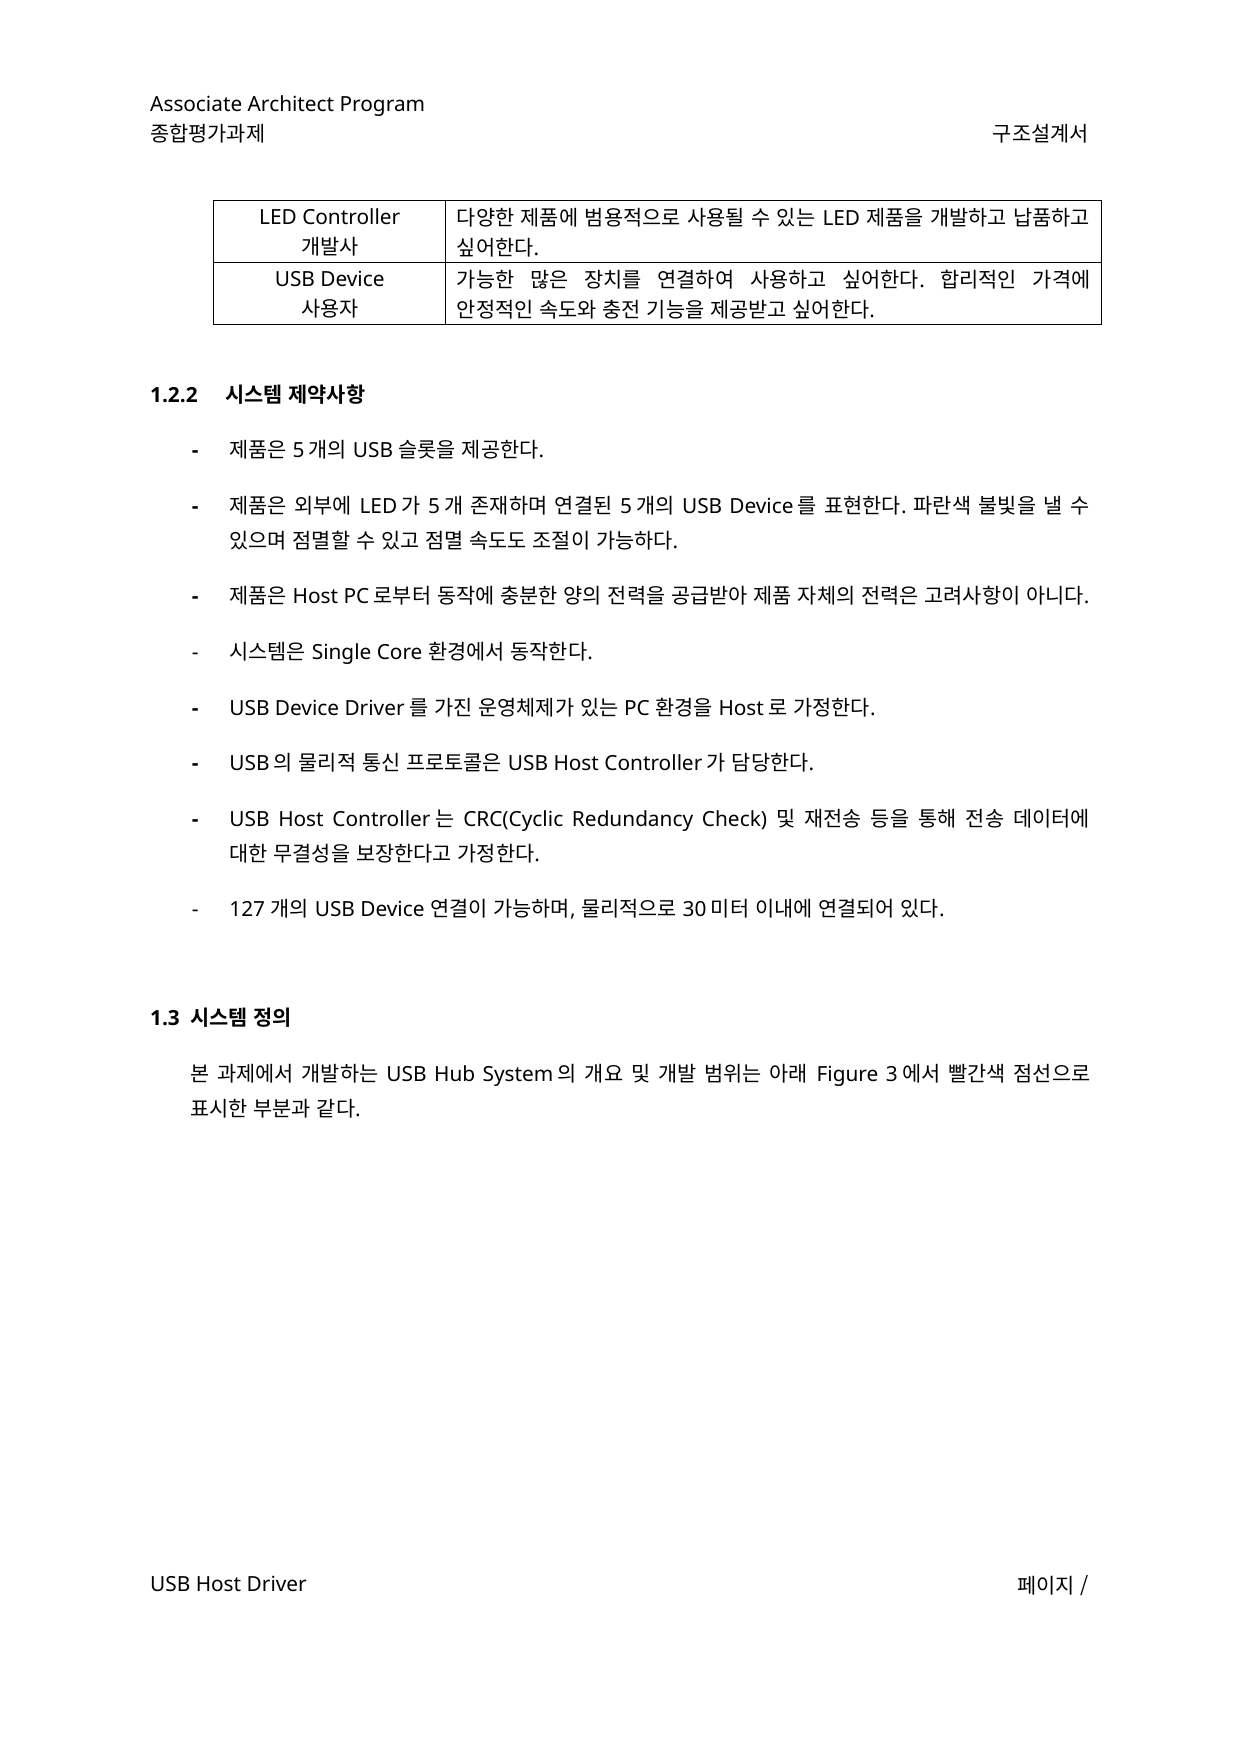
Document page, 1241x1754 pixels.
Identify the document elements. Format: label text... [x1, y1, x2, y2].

list 시스템 정의 [150, 1002, 1090, 1032]
list 시스템 제약사항 [150, 378, 1090, 408]
list 제품은 Host PC로부터 동작에 충분한 양의 전력을 공급받아 제품 자체의 전력은 고려사항이 아니다. [192, 580, 1090, 610]
list USB Host Controller는 CRC(Cyclic Redundancy Check) 및 재전송 등을 통해 전송 데이터에 대한 무결성을 보장한다고 가정한다. [192, 802, 1090, 867]
table_cell USB Device 사용자 [214, 263, 445, 323]
list USB Device Driver를 가진 운영체제가 있는 PC 환경을 Host로 가정한다. [192, 691, 1090, 721]
list 제품은 외부에 LED가 5개 존재하며 연결된 5개의 USB Device를 표현한다. 파란색 불빛을 낼 수 있으며 점멸할 수 있고 점멸 속도도 조절이 가능하다. [192, 489, 1090, 554]
list 제품은 5개의 USB 슬롯을 제공한다. [192, 434, 1090, 464]
list 127 개의 USB Device 연결이 가능하며, 물리적으로 30미터 이내에 연결되어 있다. [192, 893, 1090, 923]
list 본 과제에서 개발하는 USB Hub System의 개요 및 개발 범위는 아래 Figure 3에서 빨간색 점선으로 표시한 부분과 같다. [190, 1057, 1090, 1122]
list 시스템은 Single Core 환경에서 동작한다. [192, 635, 1090, 666]
table_cell 가능한 많은 장치를 연결하여 사용하고 싶어한다. 합리적인 가격에 안정적인 속도와 충전 기능을 제공받고 싶어한다. [446, 263, 1101, 323]
list USB의 물리적 통신 프로토콜은 USB Host Controller가 담당한다. [192, 747, 1090, 777]
table_cell 다양한 제품에 범용적으로 사용될 수 있는 LED 제품을 개발하고 납품하고 싶어한다. [446, 201, 1101, 262]
table_cell LED Controller 개발사 [214, 201, 445, 262]
